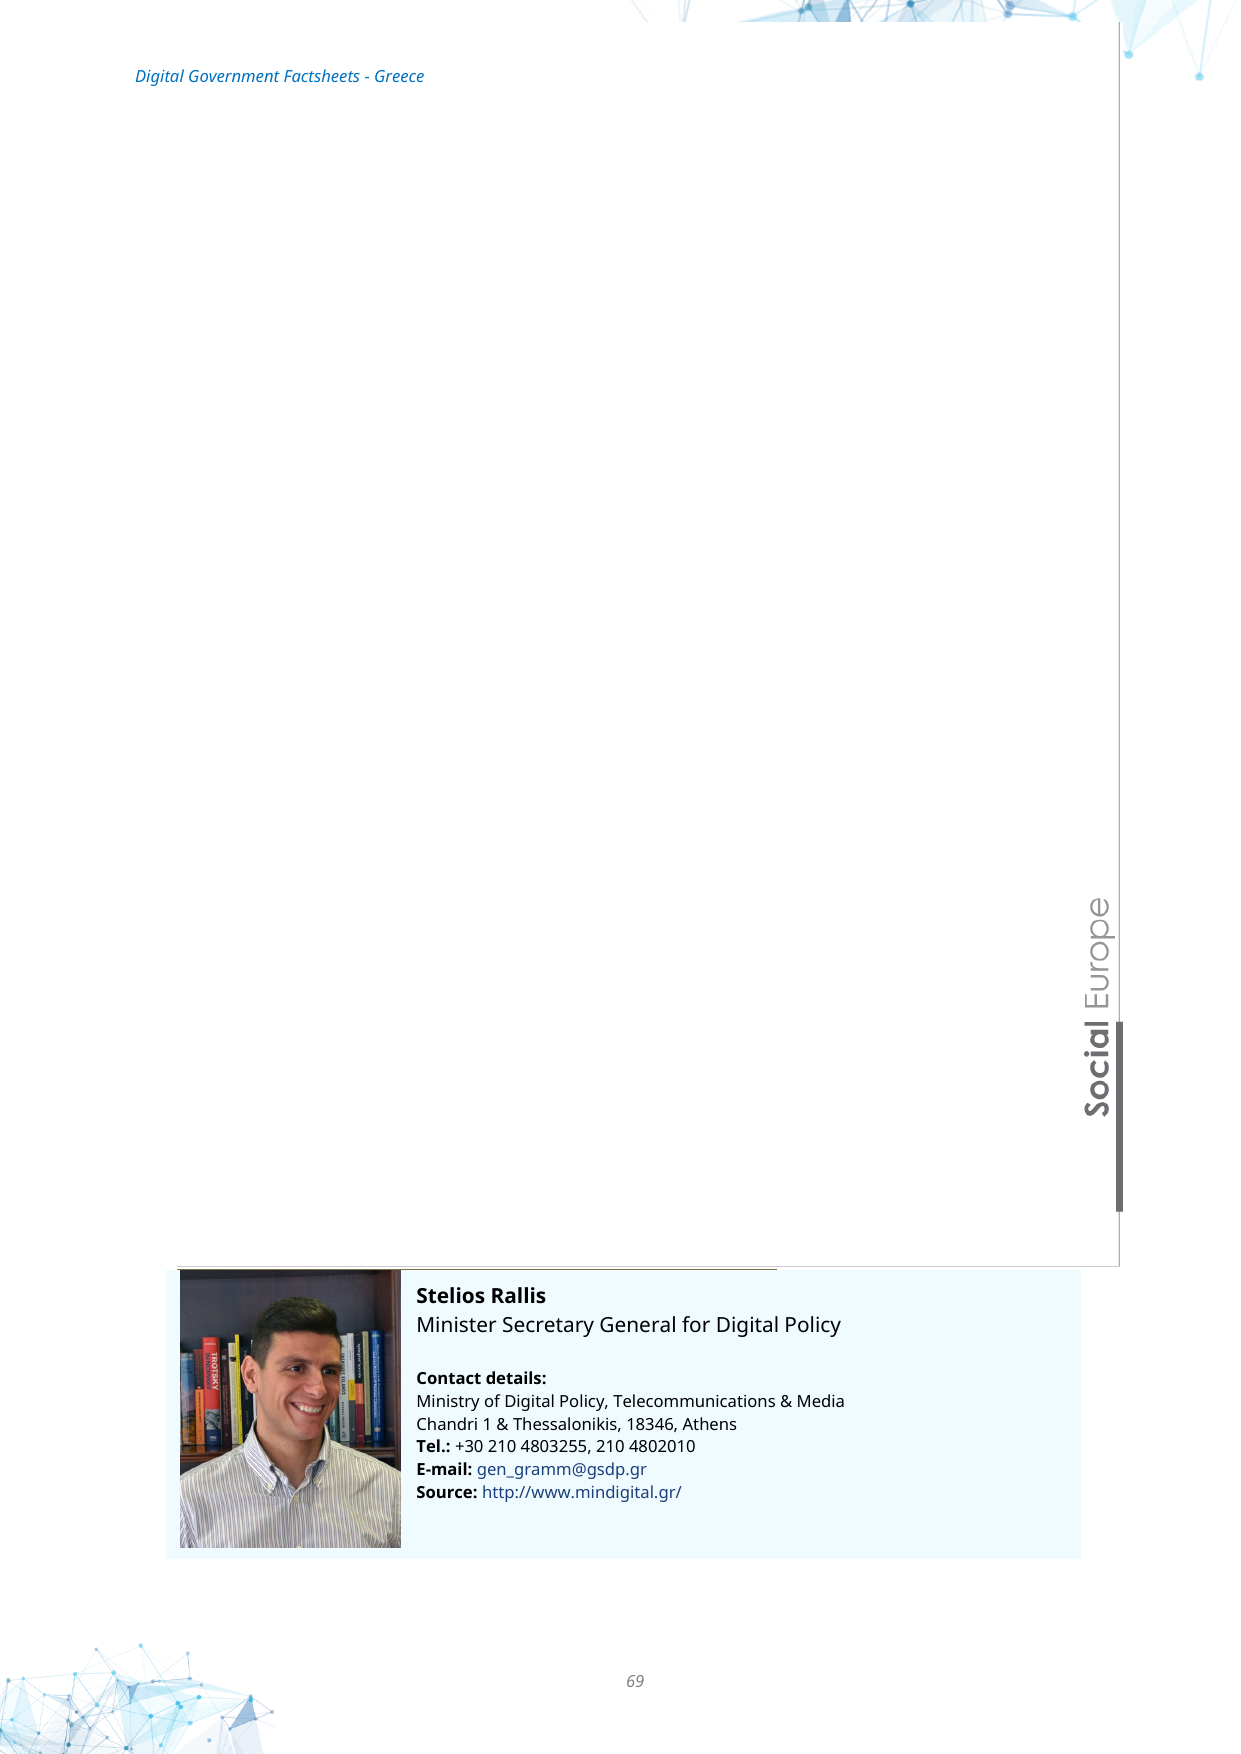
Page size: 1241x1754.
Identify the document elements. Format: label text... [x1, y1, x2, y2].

table_header [166, 1270, 405, 1559]
table_header Stelios Rallis Minister Secretary General for Digital Policy Contact details: Ministry of Digital Policy, Telecommunications & Media Chandri 1 & Thessalonikis, 18346, Athens Tel.: +30 210 4803255, 210 4802010 E-mail: gen_gramm@gsdp.gr Source: http://www.mindigital.gr/ [405, 1270, 1081, 1559]
picture [177, 22, 1123, 1267]
picture [180, 1270, 401, 1548]
